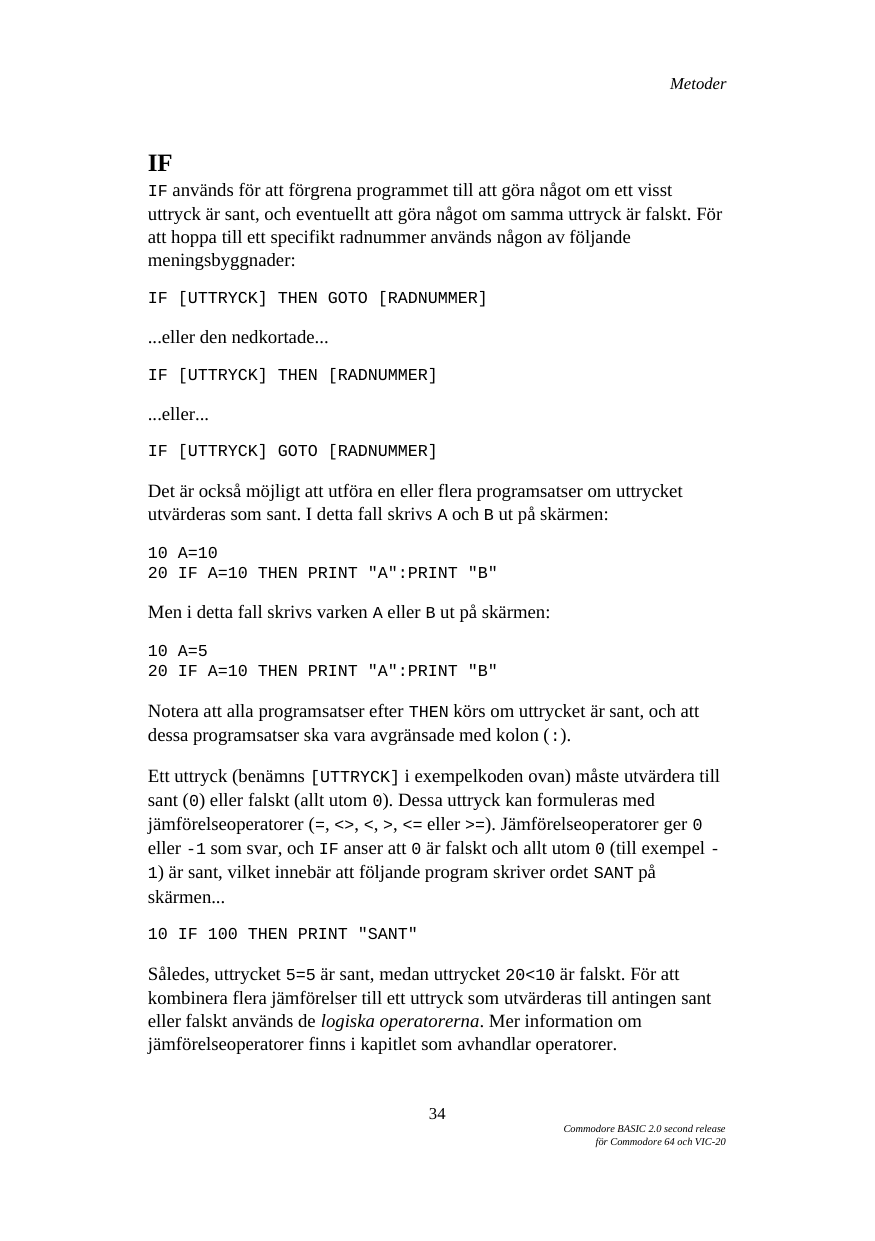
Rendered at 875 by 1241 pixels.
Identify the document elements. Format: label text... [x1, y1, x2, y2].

text 10 A=10 20 IF A=10 THEN PRINT "A":PRINT "B" [148, 544, 726, 583]
subtitle IF [148, 148, 726, 176]
text 10 IF 100 THEN PRINT "SANT" [148, 926, 726, 944]
text ...eller den nedkortade... [148, 326, 726, 348]
text Men i detta fall skrivs varken A eller B ut på skärmen: [148, 601, 726, 624]
text IF används för att förgrena programmet till att göra något om ett visst uttryck är sant, och eventuellt att göra något om samma uttryck är falskt. För att hoppa till ett specifikt radnummer används någon av följande meningsbyggnader: [148, 179, 726, 271]
text Notera att alla programsatser efter THEN körs om uttrycket är sant, och att dessa programsatser ska vara avgränsade med kolon (:). [148, 700, 726, 746]
text Ett uttryck (benämns [UTTRYCK] i exempelkoden ovan) måste utvärdera till sant (0) eller falskt (allt utom 0). Dessa uttryck kan formuleras med jämförelseoperatorer (=, <>, <, >, <= eller >=). Jämförelseoperatorer ger 0 eller -1 som svar, och IF anser att 0 är falskt och allt utom 0 (till exempel -1) är sant, vilket innebär att följande program skriver ordet SANT på skärmen... [148, 765, 726, 907]
text IF [UTTRYCK] THEN [RADNUMMER] [148, 366, 726, 385]
text Således, uttrycket 5=5 är sant, medan uttrycket 20<10 är falskt. För att kombinera flera jämförelser till ett uttryck som utvärderas till antingen sant eller falskt används de logiska operatorerna. Mer information om jämförelseoperatorer finns i kapitlet som avhandlar operatorer. [148, 962, 726, 1055]
text IF [UTTRYCK] THEN GOTO [RADNUMMER] [148, 289, 726, 308]
text ...eller... [148, 403, 726, 425]
text 10 A=5 20 IF A=10 THEN PRINT "A":PRINT "B" [148, 642, 726, 682]
text IF [UTTRYCK] GOTO [RADNUMMER] [148, 443, 726, 462]
text Det är också möjligt att utföra en eller flera programsatser om uttrycket utvärderas som sant. I detta fall skrivs A och B ut på skärmen: [148, 480, 726, 526]
